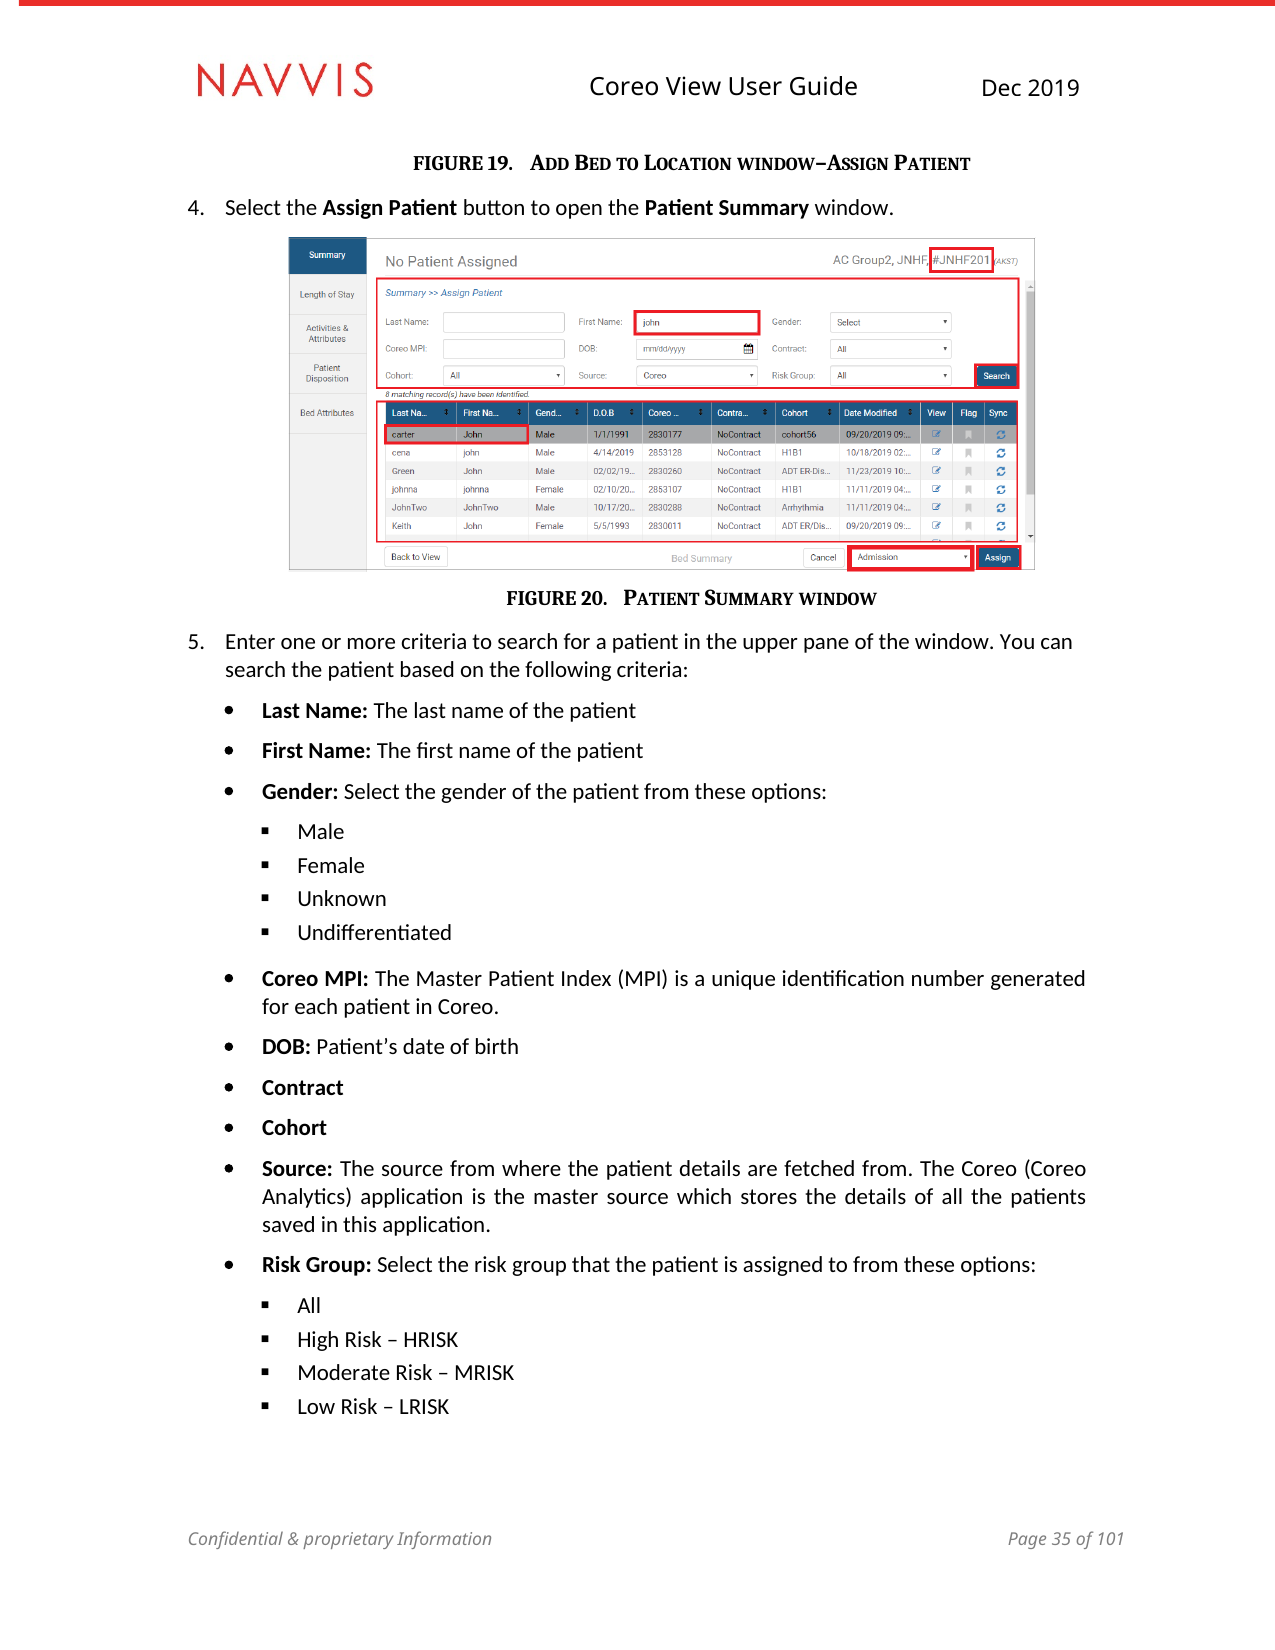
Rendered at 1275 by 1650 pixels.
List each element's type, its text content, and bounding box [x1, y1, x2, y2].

list Source: The source from where the patient details are fetched from. The Coreo (Coreo Analytics) application is the master source which stores the details of all the patients saved in this application. [225, 1154, 1087, 1238]
list Select the Assign Patient button to open the Patient Summary window. [187, 193, 1087, 221]
list High Risk – HRISK [259, 1325, 1087, 1353]
list Undifferentiated [259, 918, 1087, 946]
list Male [259, 817, 1087, 845]
text Patient Summary window [296, 584, 1087, 611]
list Risk Group: Select the risk group that the patient is assigned to from these options: [225, 1251, 1087, 1279]
picture [288, 237, 1036, 572]
list First Name: The first name of the patient [225, 736, 1087, 764]
list Low Risk – LRISK [259, 1392, 1087, 1420]
list DOB: Patient’s date of birth [225, 1032, 1087, 1061]
list Unknown [259, 884, 1087, 912]
list Contract [225, 1073, 1087, 1101]
picture [187, 55, 383, 104]
list Moderate Risk – MRISK [259, 1358, 1087, 1386]
list All [259, 1291, 1087, 1319]
list Gender: Select the gender of the patient from these options: [225, 777, 1087, 805]
list Last Name: The last name of the patient [225, 696, 1087, 724]
text Add Bed to Location window–Assign Patient [296, 150, 1087, 176]
list Cohort [225, 1113, 1087, 1142]
list Enter one or more criteria to search for a patient in the upper pane of the window. You can search the patient based on the following criteria: [187, 627, 1087, 683]
list Female [259, 851, 1087, 879]
list Coreo MPI: The Master Patient Index (MPI) is a unique identification number generated for each patient in Coreo. [225, 964, 1087, 1020]
